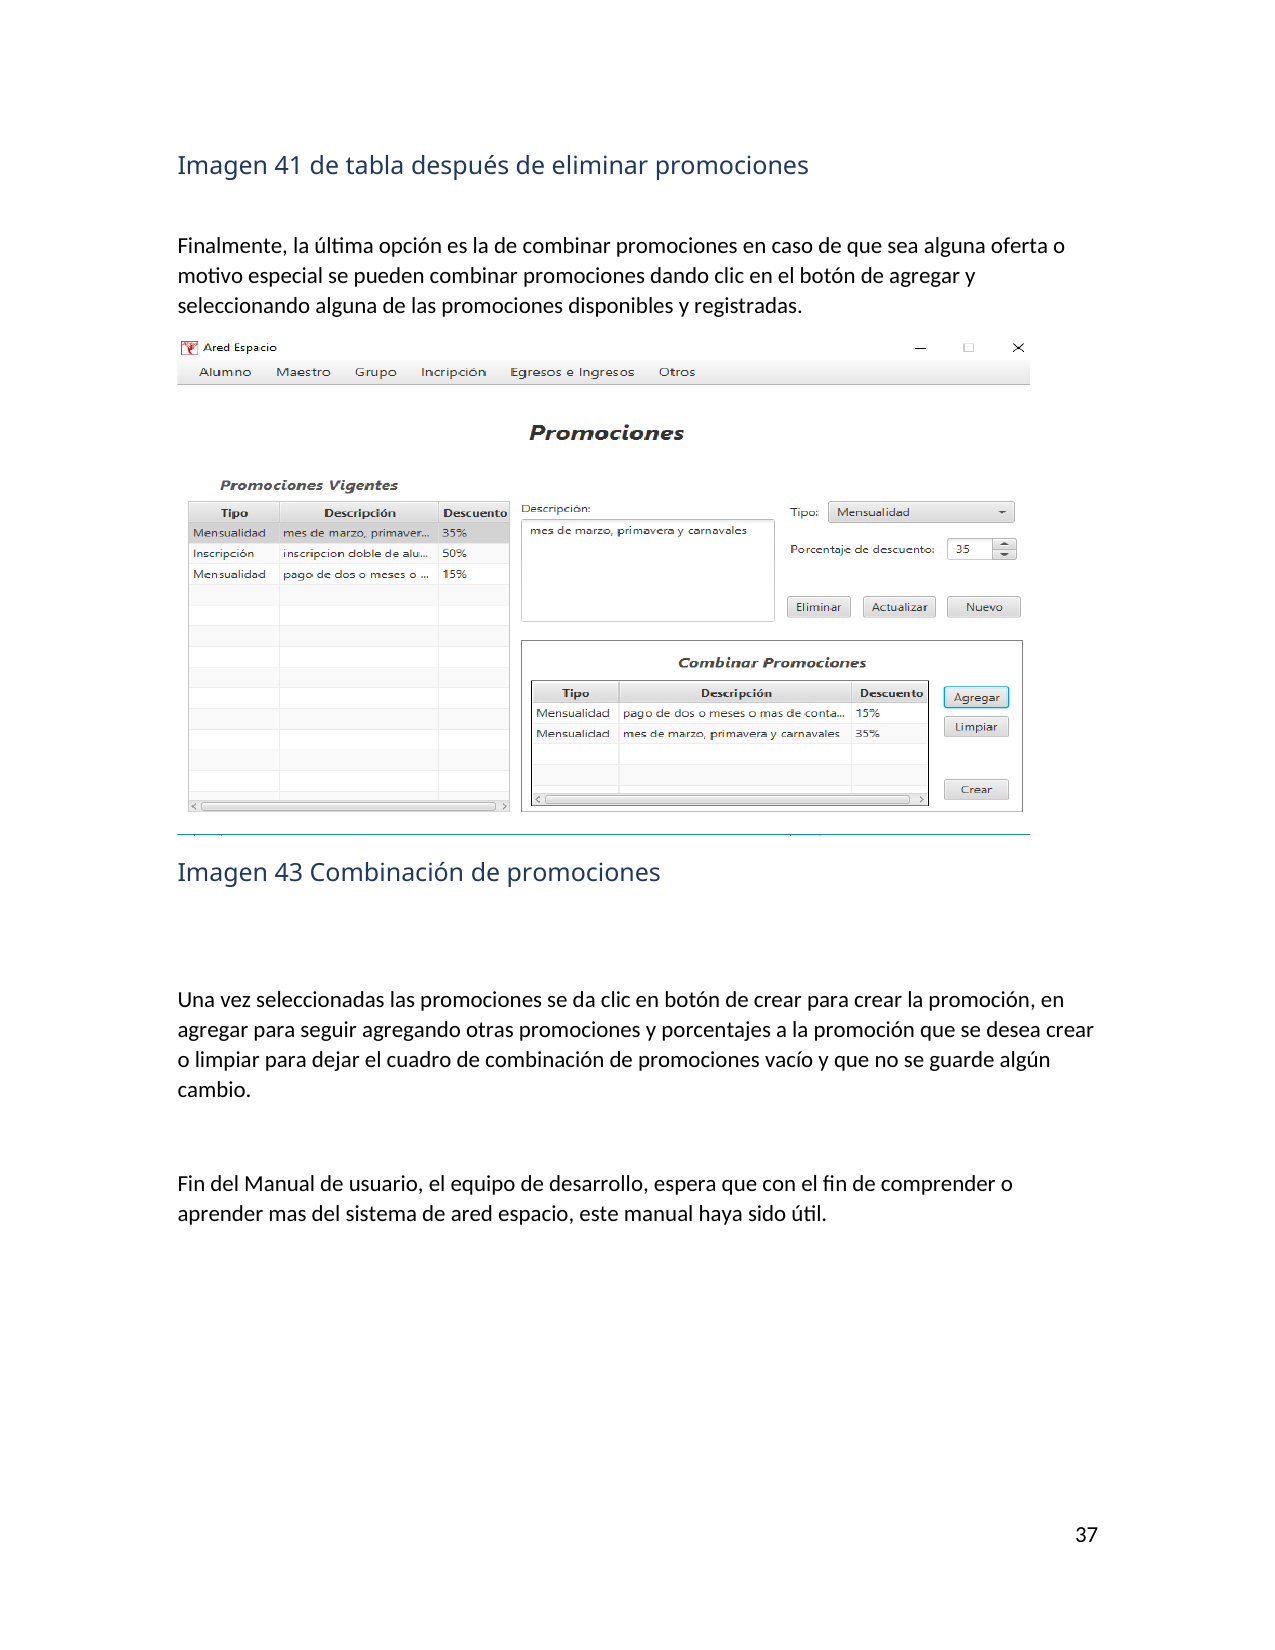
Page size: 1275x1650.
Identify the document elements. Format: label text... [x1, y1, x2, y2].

subtitle Imagen 41 de tabla después de eliminar promociones [177, 148, 1098, 182]
picture [177, 338, 1030, 836]
subtitle Imagen 43 Combinación de promociones [177, 854, 1098, 888]
text Finalmente, la última opción es la de combinar promociones en caso de que sea alguna oferta o motivo especial se pueden combinar promociones dando clic en el botón de agregar y seleccionando alguna de las promociones disponibles y registradas. [177, 231, 1098, 320]
text Una vez seleccionadas las promociones se da clic en botón de crear para crear la promoción, en agregar para seguir agregando otras promociones y porcentajes a la promoción que se desea crear o limpiar para dejar el cuadro de combinación de promociones vacío y que no se guarde algún cambio. [177, 985, 1098, 1104]
text Fin del Manual de usuario, el equipo de desarrollo, espera que con el fin de comprender o aprender mas del sistema de ared espacio, este manual haya sido útil. [177, 1169, 1098, 1228]
